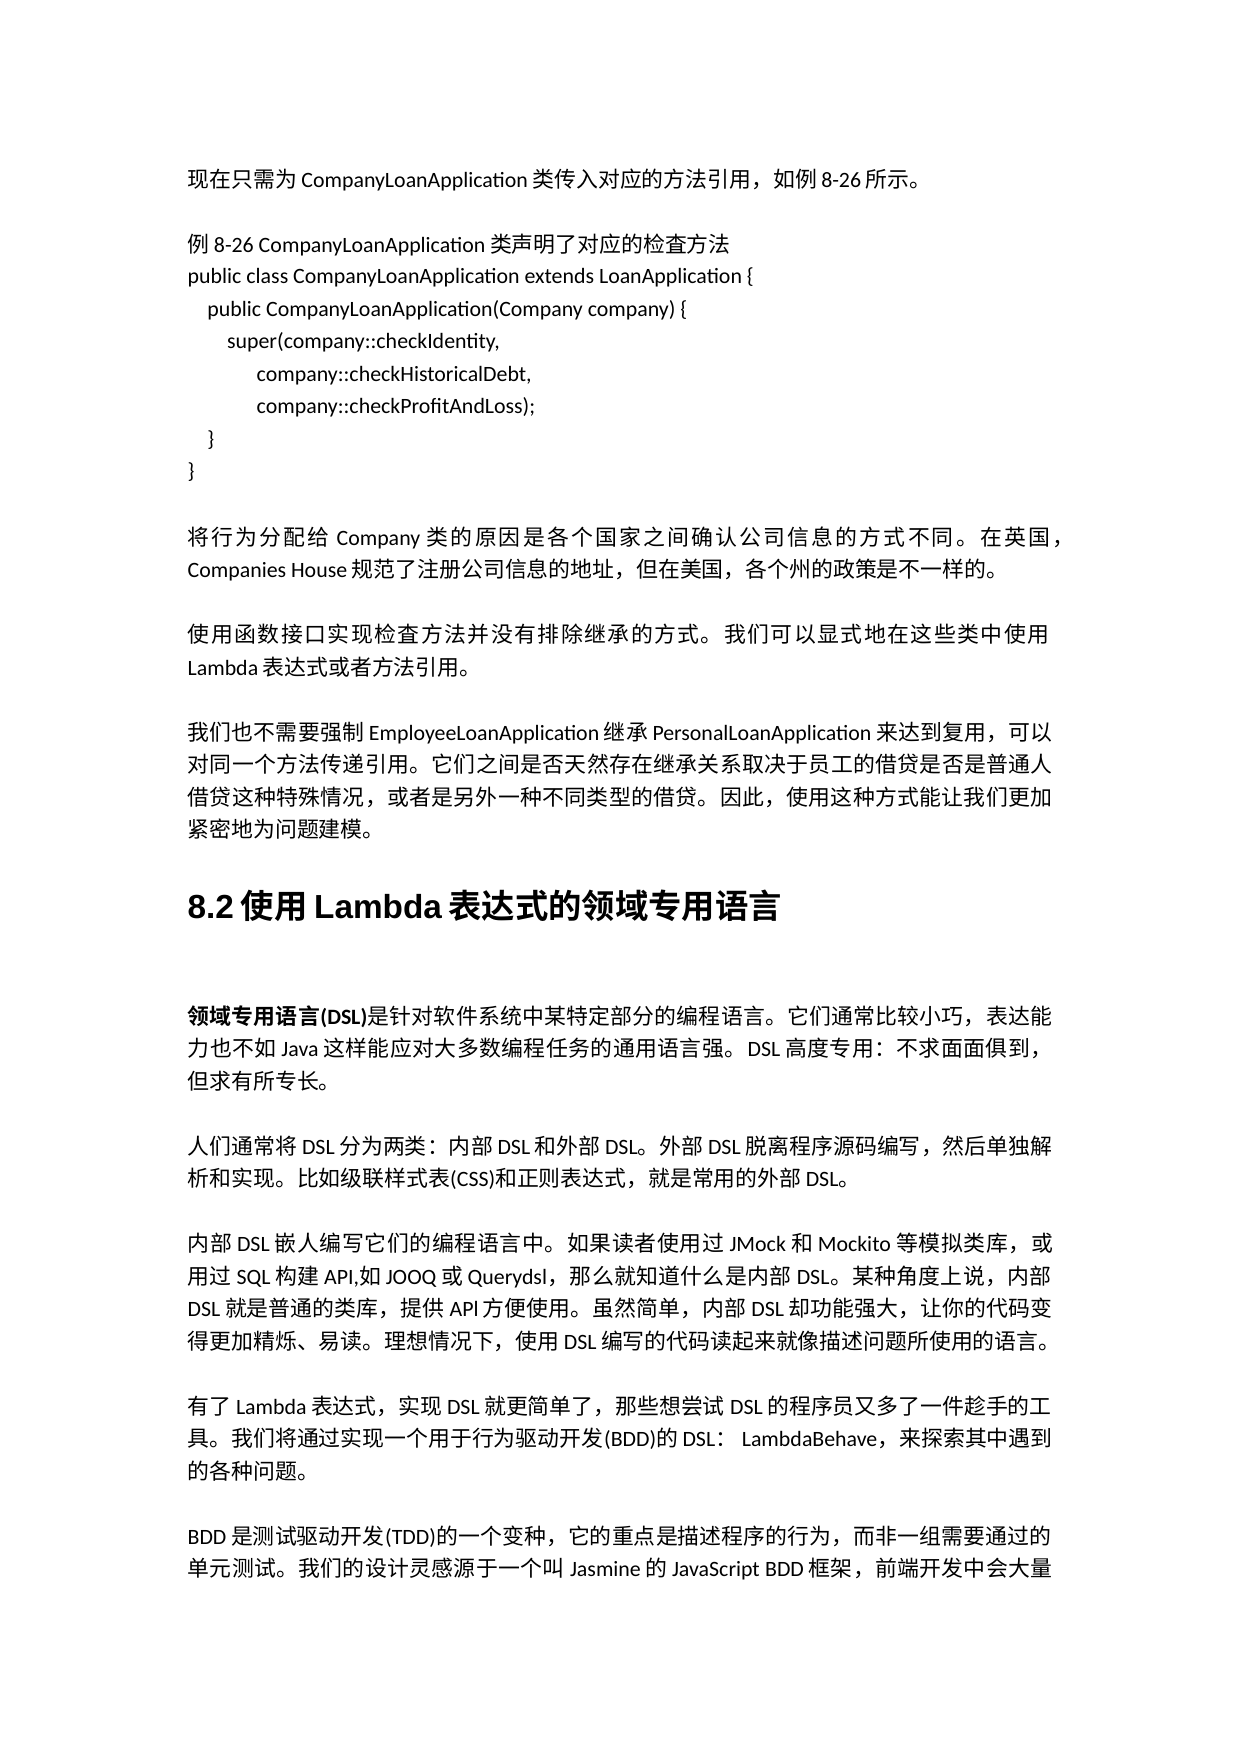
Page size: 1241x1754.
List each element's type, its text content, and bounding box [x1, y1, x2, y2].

text super(company::checkIdentity, [187, 324, 1053, 357]
text } [187, 454, 1053, 487]
text 例8-26 CompanyLoanApplication类声明了对应的检査方法 [187, 227, 1053, 259]
subtitle 8.2使用Lambda表达式的领域专用语言 [187, 872, 1053, 937]
text 内部DSL嵌人编写它们的编程语言中。如果读者使用过JMock和Mockito等模拟类库，或用过SQL构建API,如JOOQ或Querydsl，那么就知道什么是内部DSL。某种角度上说，内部DSL就是普通的类库，提供APl方便使用。虽然简单，内部DSL却功能强大，让你的代码变得更加精烁、易读。理想情况下，使用DSL编写的代码读起来就像描述问题所使用的语言。 [187, 1226, 1053, 1356]
text 使用函数接口实现检査方法并没有排除继承的方式。我们可以显式地在这些类中使用Lambda表达式或者方法引用。 [187, 617, 1053, 682]
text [187, 1518, 1053, 1583]
text 现在只需为CompanyLoanApplication类传入对应的方法引用，如例8-26所示。 [187, 162, 1053, 194]
text public CompanyLoanApplication(Company company) { [187, 292, 1053, 324]
text 我们也不需要强制EmployeeLoanApplication继承PersonalLoanApplication来达到复用，可以对同一个方法传递引用。它们之间是否天然存在继承关系取决于员工的借贷是否是普通人借贷这种特殊情况，或者是另外一种不同类型的借贷。因此，使用这种方式能让我们更加紧密地为问题建模。 [187, 714, 1053, 844]
text company::checkHistoricalDebt, [187, 357, 1053, 389]
text } [187, 422, 1053, 454]
text 人们通常将DSL分为两类：内部DSL和外部DSL。外部DSL脱离程序源码编写，然后单独解析和实现。比如级联样式表(CSS)和正则表达式，就是常用的外部DSL。 [187, 1128, 1053, 1193]
text 有了Lambda表达式，实现DSL就更简单了，那些想尝试DSL的程序员又多了一件趁手的工具。我们将通过实现一个用于行为驱动开发(BDD)的DSL： LambdaBehave，来探索其中遇到的各种问题。 [187, 1388, 1053, 1486]
text 领域专用语言(DSL)是针对软件系统中某特定部分的编程语言。它们通常比较小巧，表达能力也不如Java这样能应对大多数编程任务的通用语言强。DSL高度专用：不求面面俱到，但求有所专长。 [187, 998, 1053, 1096]
text public class CompanyLoanApplication extends LoanApplication { [187, 259, 1053, 292]
text company::checkProfitAndLoss); [187, 389, 1053, 422]
text 将行为分配给Company类的原因是各个国家之间确认公司信息的方式不同。在英国，Companies House规范了注册公司信息的地址，但在美国，各个州的政策是不一样的。 [187, 519, 1053, 584]
